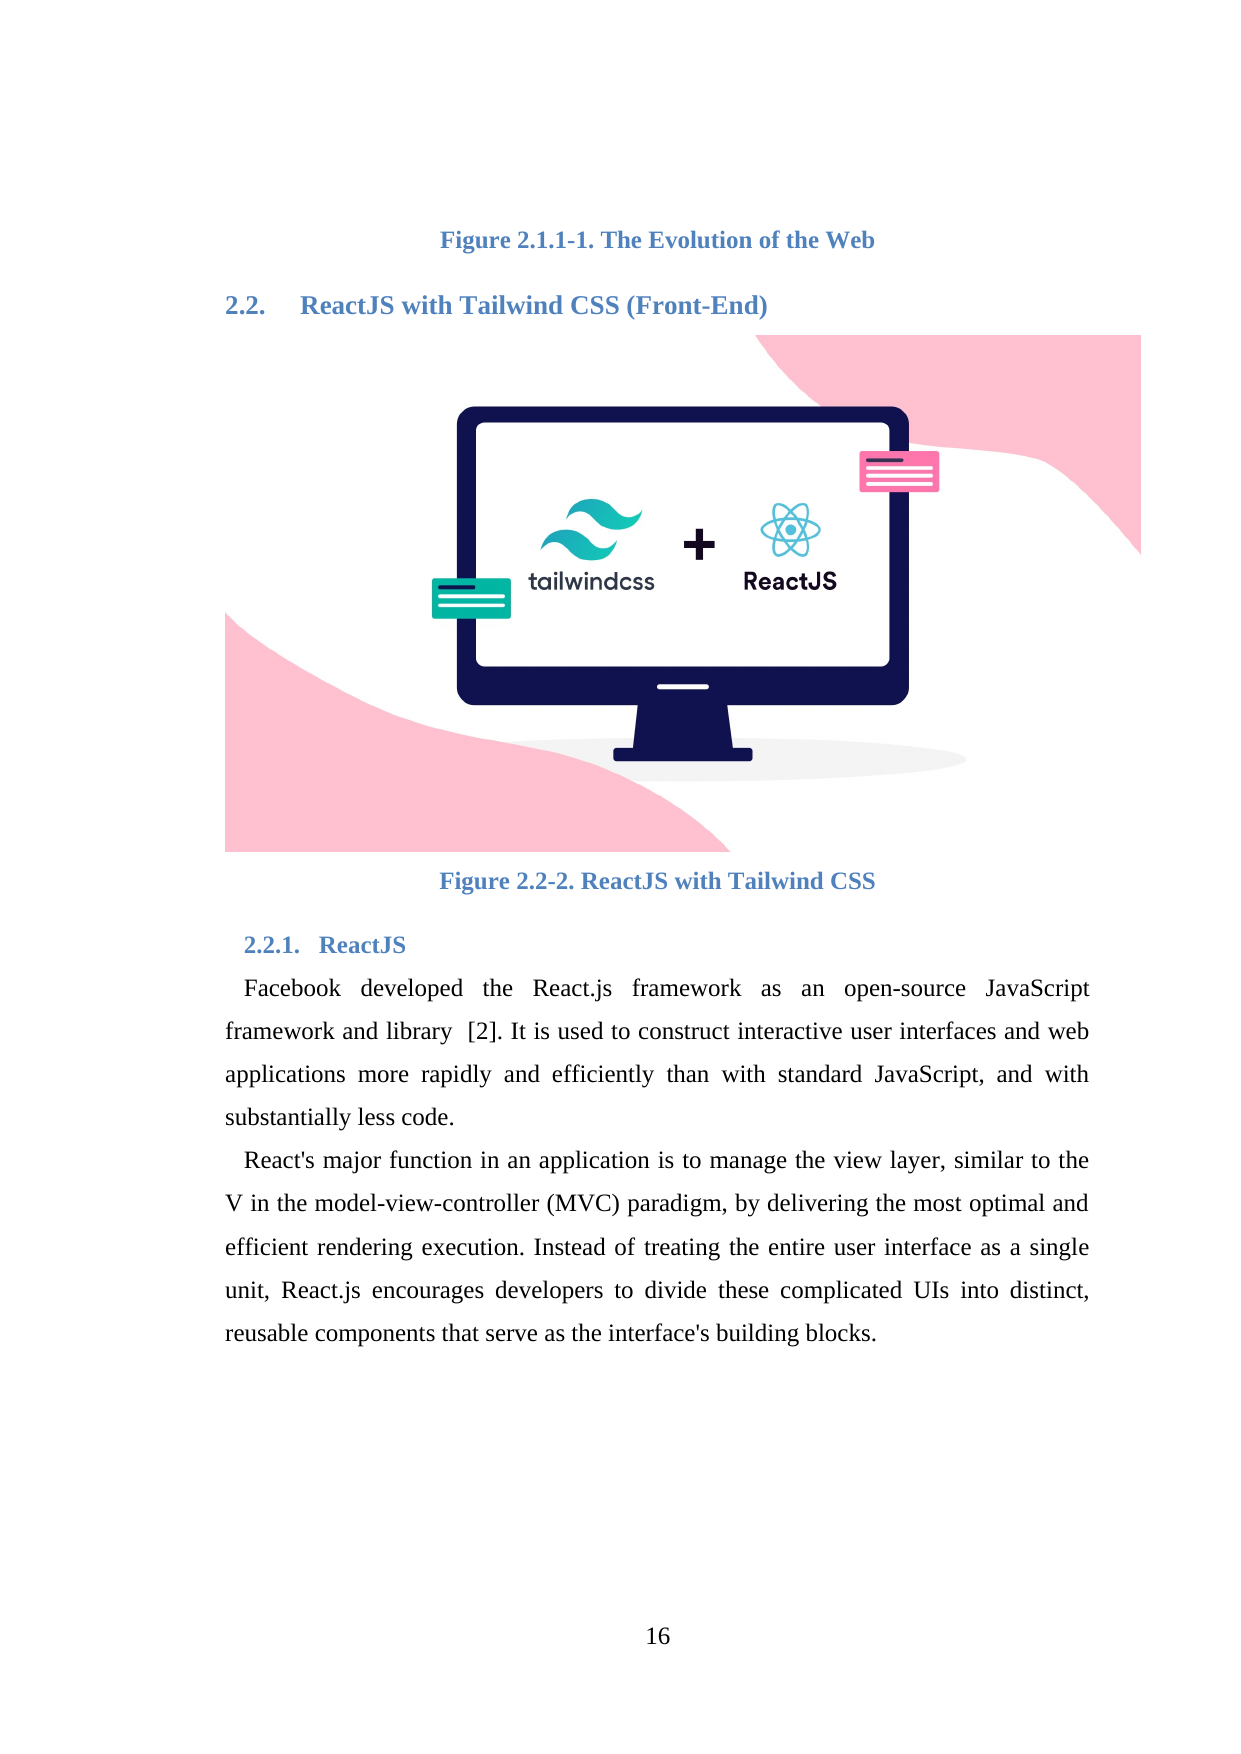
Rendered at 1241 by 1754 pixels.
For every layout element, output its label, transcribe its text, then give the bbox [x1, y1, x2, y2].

text Figure 2.2-2. ReactJS with Tailwind CSS [225, 866, 1090, 894]
subtitle ReactJS [244, 930, 1090, 958]
subtitle ReactJS with Tailwind CSS (Front-End) [225, 289, 1090, 320]
text Facebook developed the React.js framework as an open-source JavaScript framework and library [2]. It is used to construct interactive user interfaces and web applications more rapidly and efficiently than with standard JavaScript, and with substantially less code. [225, 973, 1090, 1131]
text React's major function in an application is to manage the view layer, similar to the V in the model-view-controller (MVC) paradigm, by delivering the most optimal and efficient rendering execution. Instead of treating the entire user interface as a single unit, React.js encourages developers to divide these complicated UIs into distinct, reusable components that serve as the interface's building blocks. [225, 1145, 1090, 1347]
picture [225, 335, 1141, 852]
text Figure 2.1.1-1. The Evolution of the Web [225, 225, 1090, 254]
